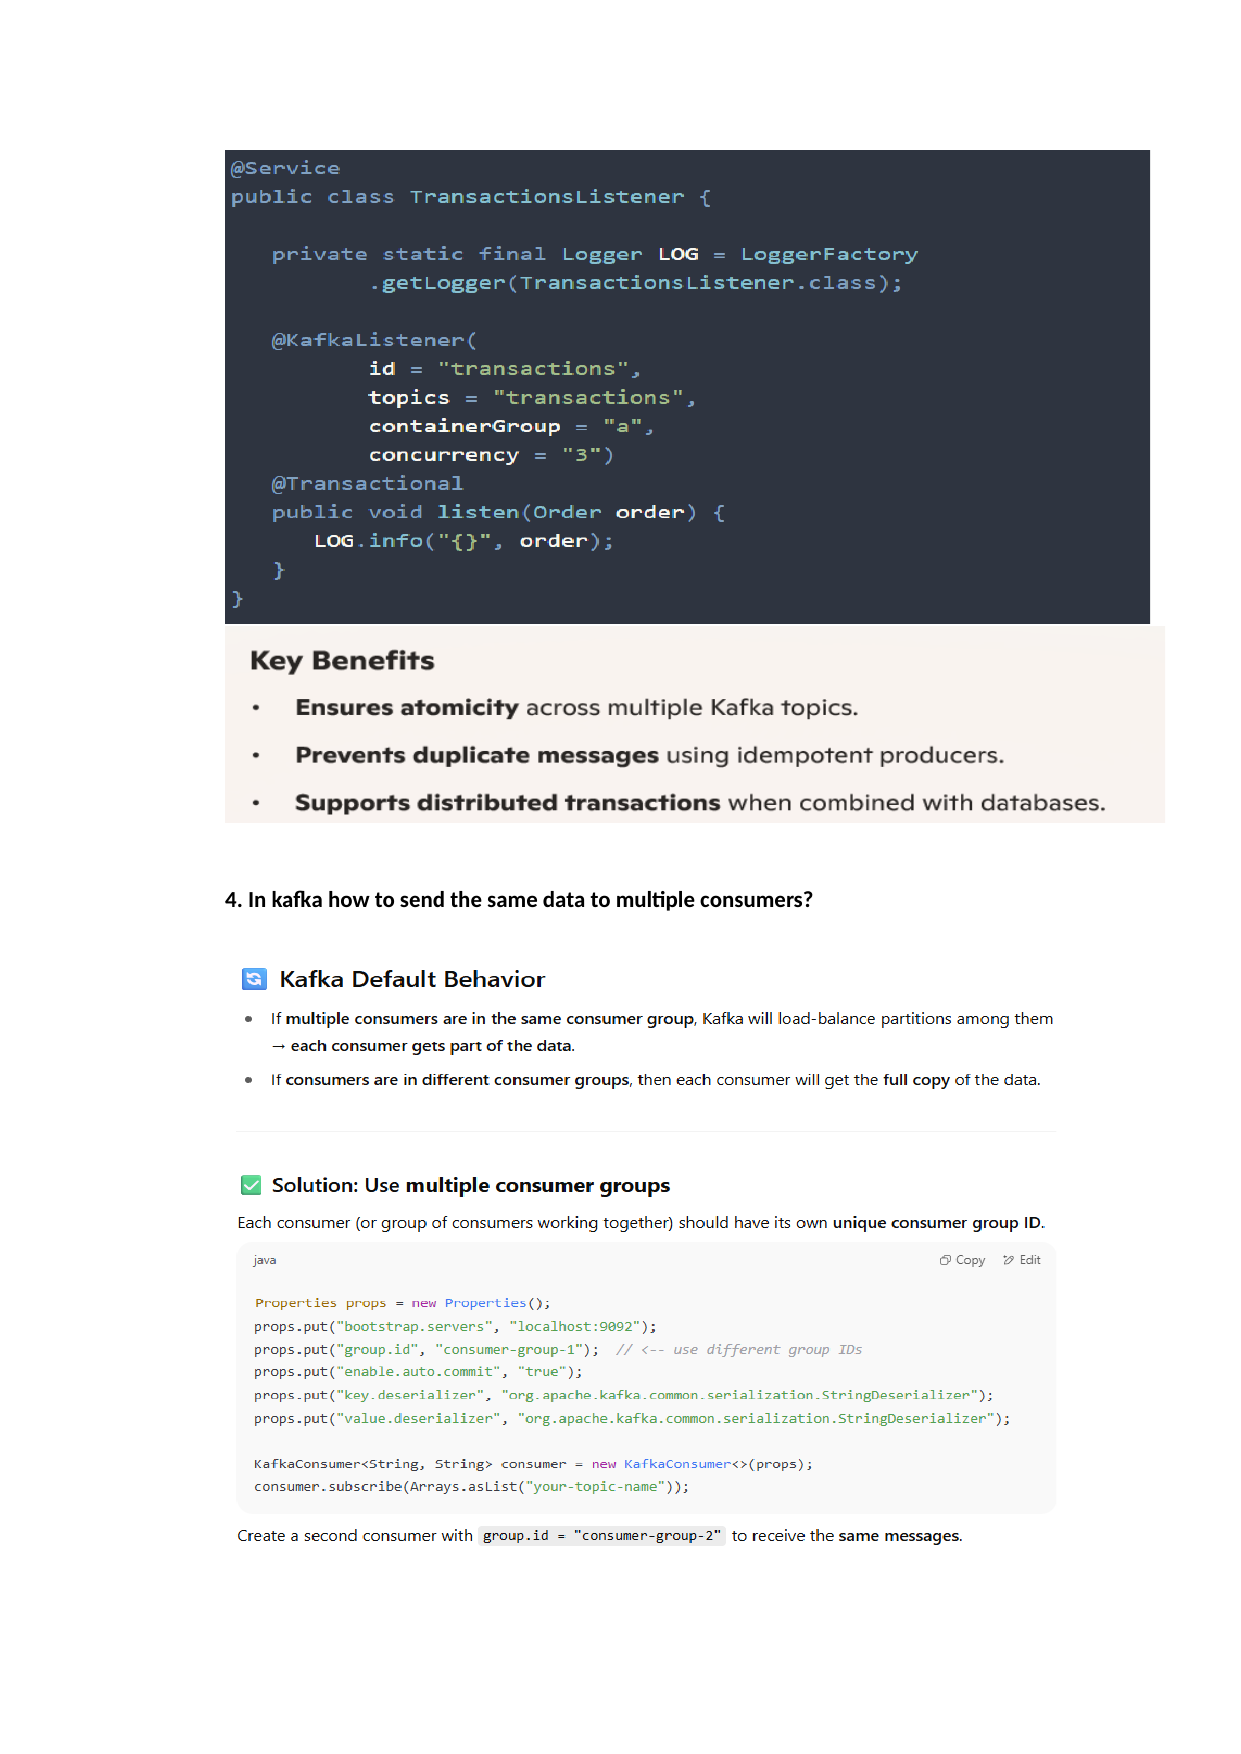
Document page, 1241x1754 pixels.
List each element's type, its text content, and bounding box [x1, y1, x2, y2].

picture [225, 150, 1150, 624]
picture [225, 945, 1057, 1561]
picture [225, 626, 1166, 823]
list 4. In kafka how to send the same data to multiple consumers? [225, 885, 1090, 913]
